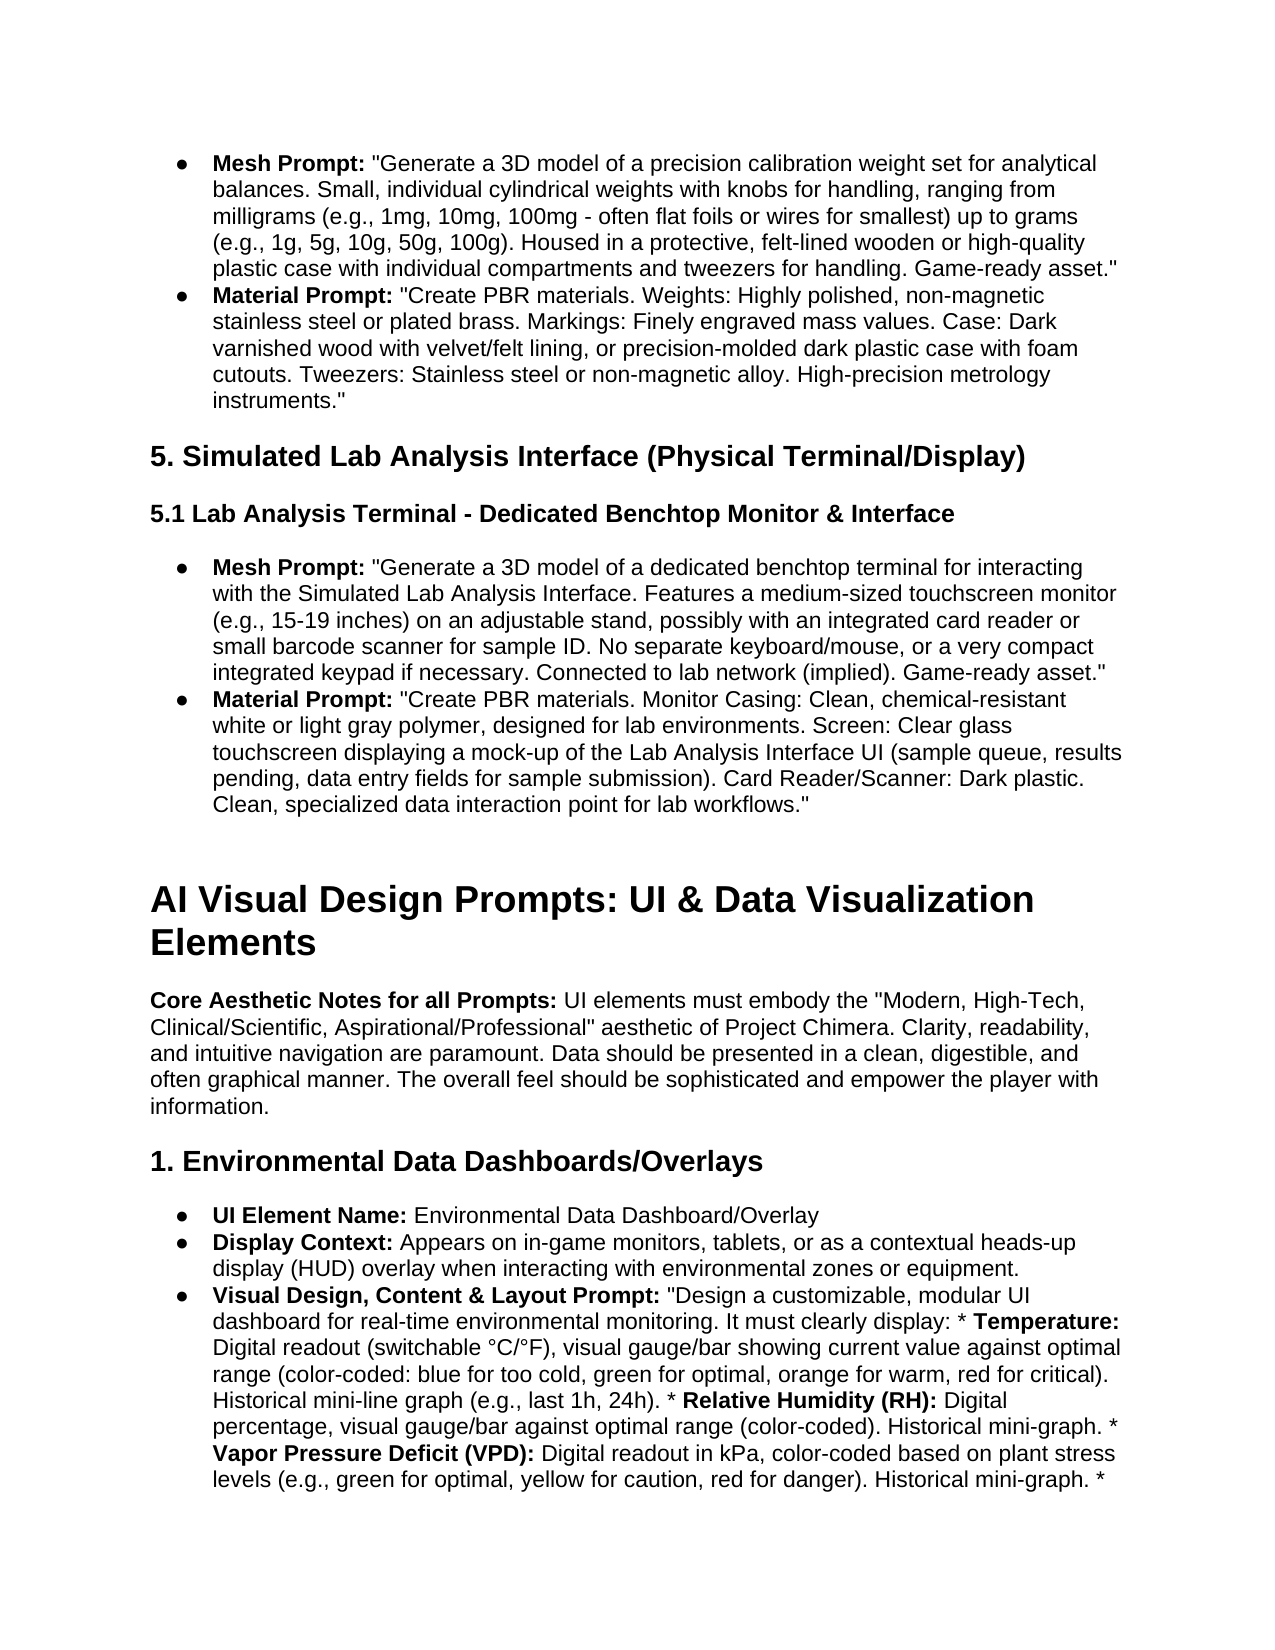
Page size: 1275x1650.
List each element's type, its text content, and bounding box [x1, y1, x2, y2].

list Material Prompt: "Create PBR materials. Monitor Casing: Clean, chemical-resistant white or light gray polymer, designed for lab environments. Screen: Clear glass touchscreen displaying a mock-up of the Lab Analysis Interface UI (sample queue, results pending, data entry fields for sample submission). Card Reader/Scanner: Dark plastic. Clean, specialized data interaction point for lab workflows." [175, 686, 1125, 817]
subtitle AI Visual Design Prompts: UI & Data Visualization Elements [150, 877, 1125, 964]
list Mesh Prompt: "Generate a 3D model of a dedicated benchtop terminal for interacting with the Simulated Lab Analysis Interface. Features a medium-sized touchscreen monitor (e.g., 15-19 inches) on an adjustable stand, possibly with an integrated card reader or small barcode scanner for sample ID. No separate keyboard/mouse, or a very compact integrated keypad if necessary. Connected to lab network (implied). Game-ready asset." [175, 554, 1125, 686]
list UI Element Name: Environmental Data Dashboard/Overlay [175, 1202, 1125, 1229]
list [175, 1282, 1125, 1492]
list Display Context: Appears on in-game monitors, tablets, or as a contextual heads-up display (HUD) overlay when interacting with environmental zones or equipment. [175, 1229, 1125, 1282]
text Core Aesthetic Notes for all Prompts: UI elements must embody the "Modern, High-Tech, Clinical/Scientific, Aspirational/Professional" aesthetic of Project Chimera. Clarity, readability, and intuitive navigation are paramount. Data should be presented in a clean, digestible, and often graphical manner. The overall feel should be sophisticated and empower the player with information. [150, 987, 1125, 1119]
list Material Prompt: "Create PBR materials. Weights: Highly polished, non-magnetic stainless steel or plated brass. Markings: Finely engraved mass values. Case: Dark varnished wood with velvet/felt lining, or precision-molded dark plastic case with foam cutouts. Tweezers: Stainless steel or non-magnetic alloy. High-precision metrology instruments." [175, 282, 1125, 413]
subtitle 5.1 Lab Analysis Terminal - Dedicated Benchtop Monitor & Interface [150, 499, 1125, 527]
subtitle 5. Simulated Lab Analysis Interface (Physical Terminal/Display) [150, 438, 1125, 472]
subtitle 1. Environmental Data Dashboards/Overlays [150, 1144, 1125, 1177]
list Mesh Prompt: "Generate a 3D model of a precision calibration weight set for analytical balances. Small, individual cylindrical weights with knobs for handling, ranging from milligrams (e.g., 1mg, 10mg, 100mg - often flat foils or wires for smallest) up to grams (e.g., 1g, 5g, 10g, 50g, 100g). Housed in a protective, felt-lined wooden or high-quality plastic case with individual compartments and tweezers for handling. Game-ready asset." [175, 150, 1125, 282]
